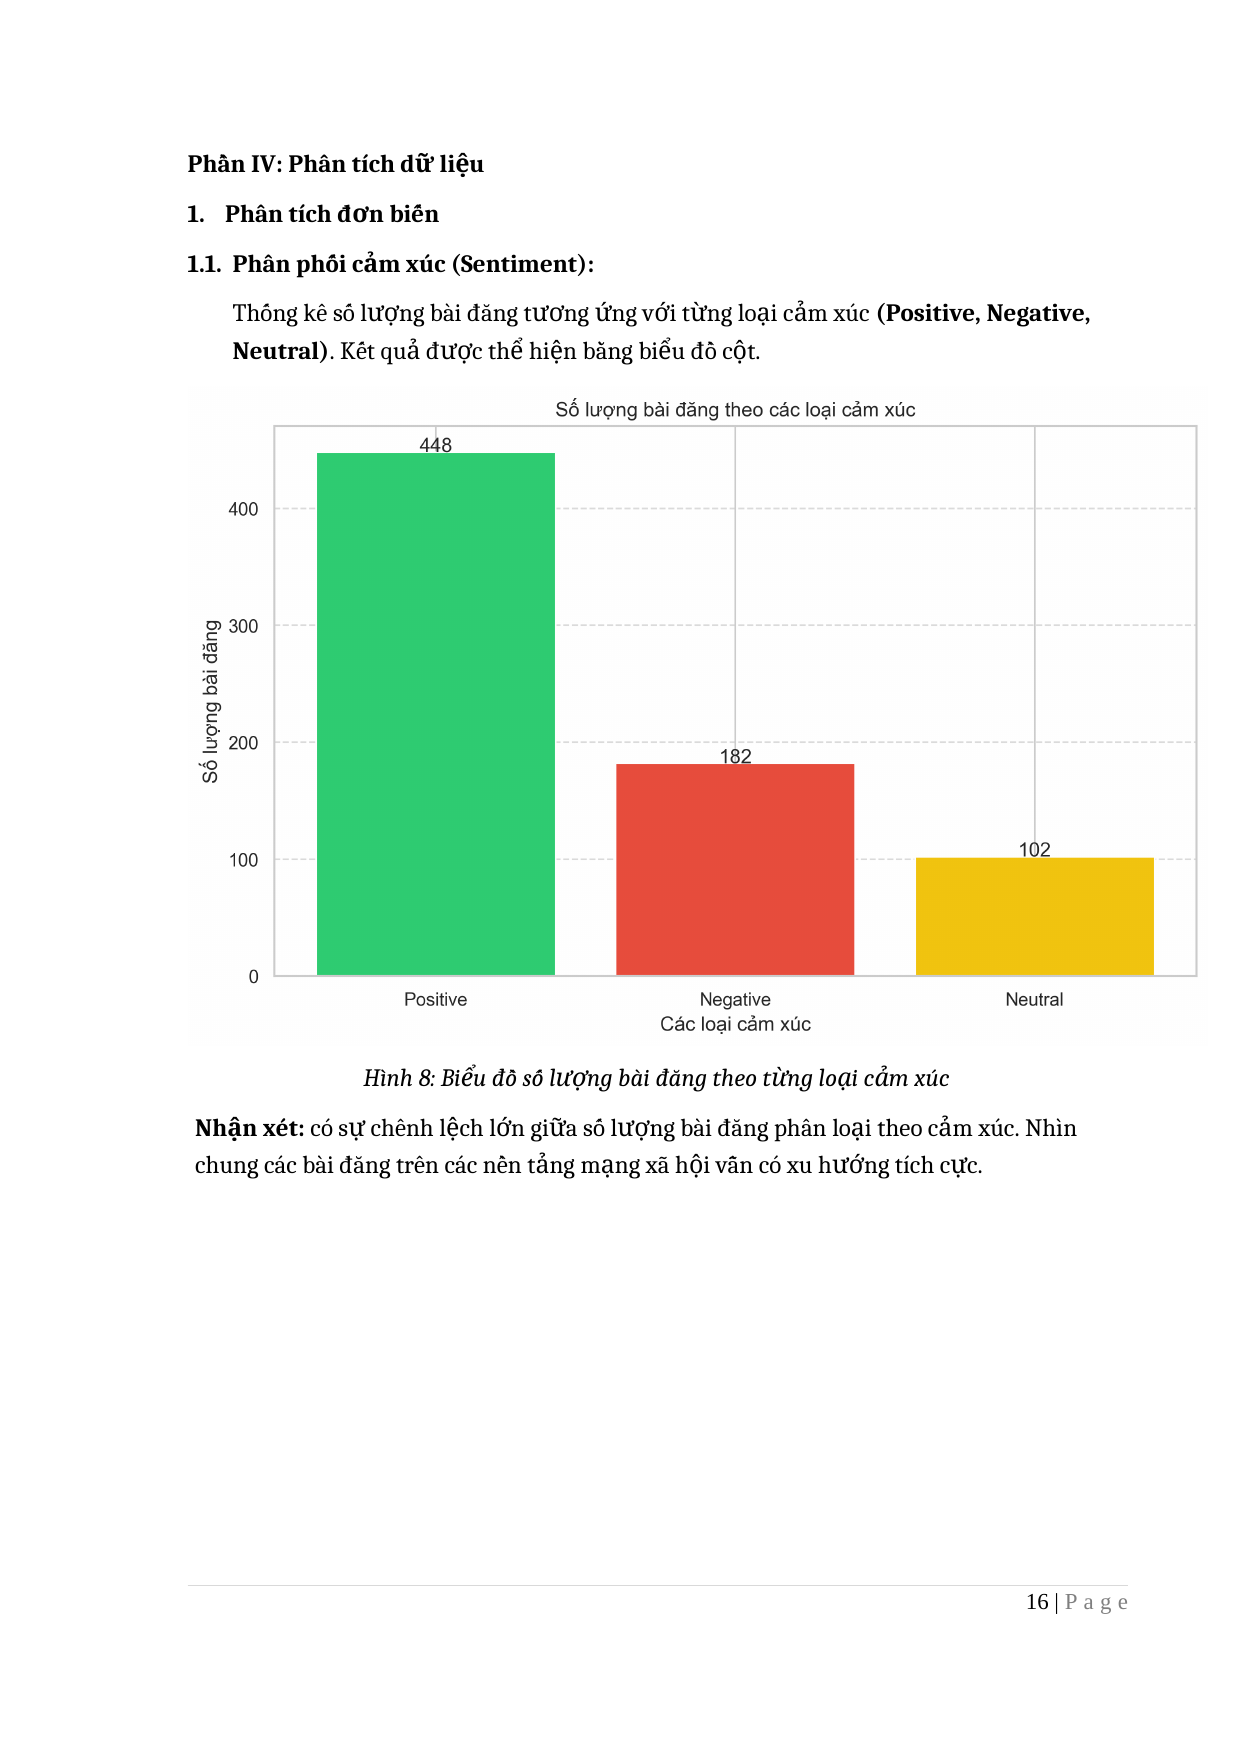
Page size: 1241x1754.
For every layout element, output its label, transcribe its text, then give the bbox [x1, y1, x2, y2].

text Nhận xét: có sự chênh lệch lớn giữa số lượng bài đăng phân loại theo cảm xúc. Nhìn chung các bài đăng trên các nền tảng mạng xã hội vẫn có xu hướng tích cực. [195, 1114, 1128, 1180]
text Thống kê số lượng bài đăng tương ứng với từng loại cảm xúc (Positive, Negative, Neutral). Kết quả được thể hiện bằng biểu đồ cột. [232, 299, 1128, 365]
subtitle Phần IV: Phân tích dữ liệu [187, 150, 1128, 179]
text Hình 8: Biểu đồ số lượng bài đăng theo từng loại cảm xúc [187, 1064, 1128, 1093]
list Phân phối cảm xúc (Sentiment): [187, 249, 1128, 278]
subtitle Phân tích đơn biến [187, 200, 1128, 228]
picture [187, 386, 1208, 1046]
